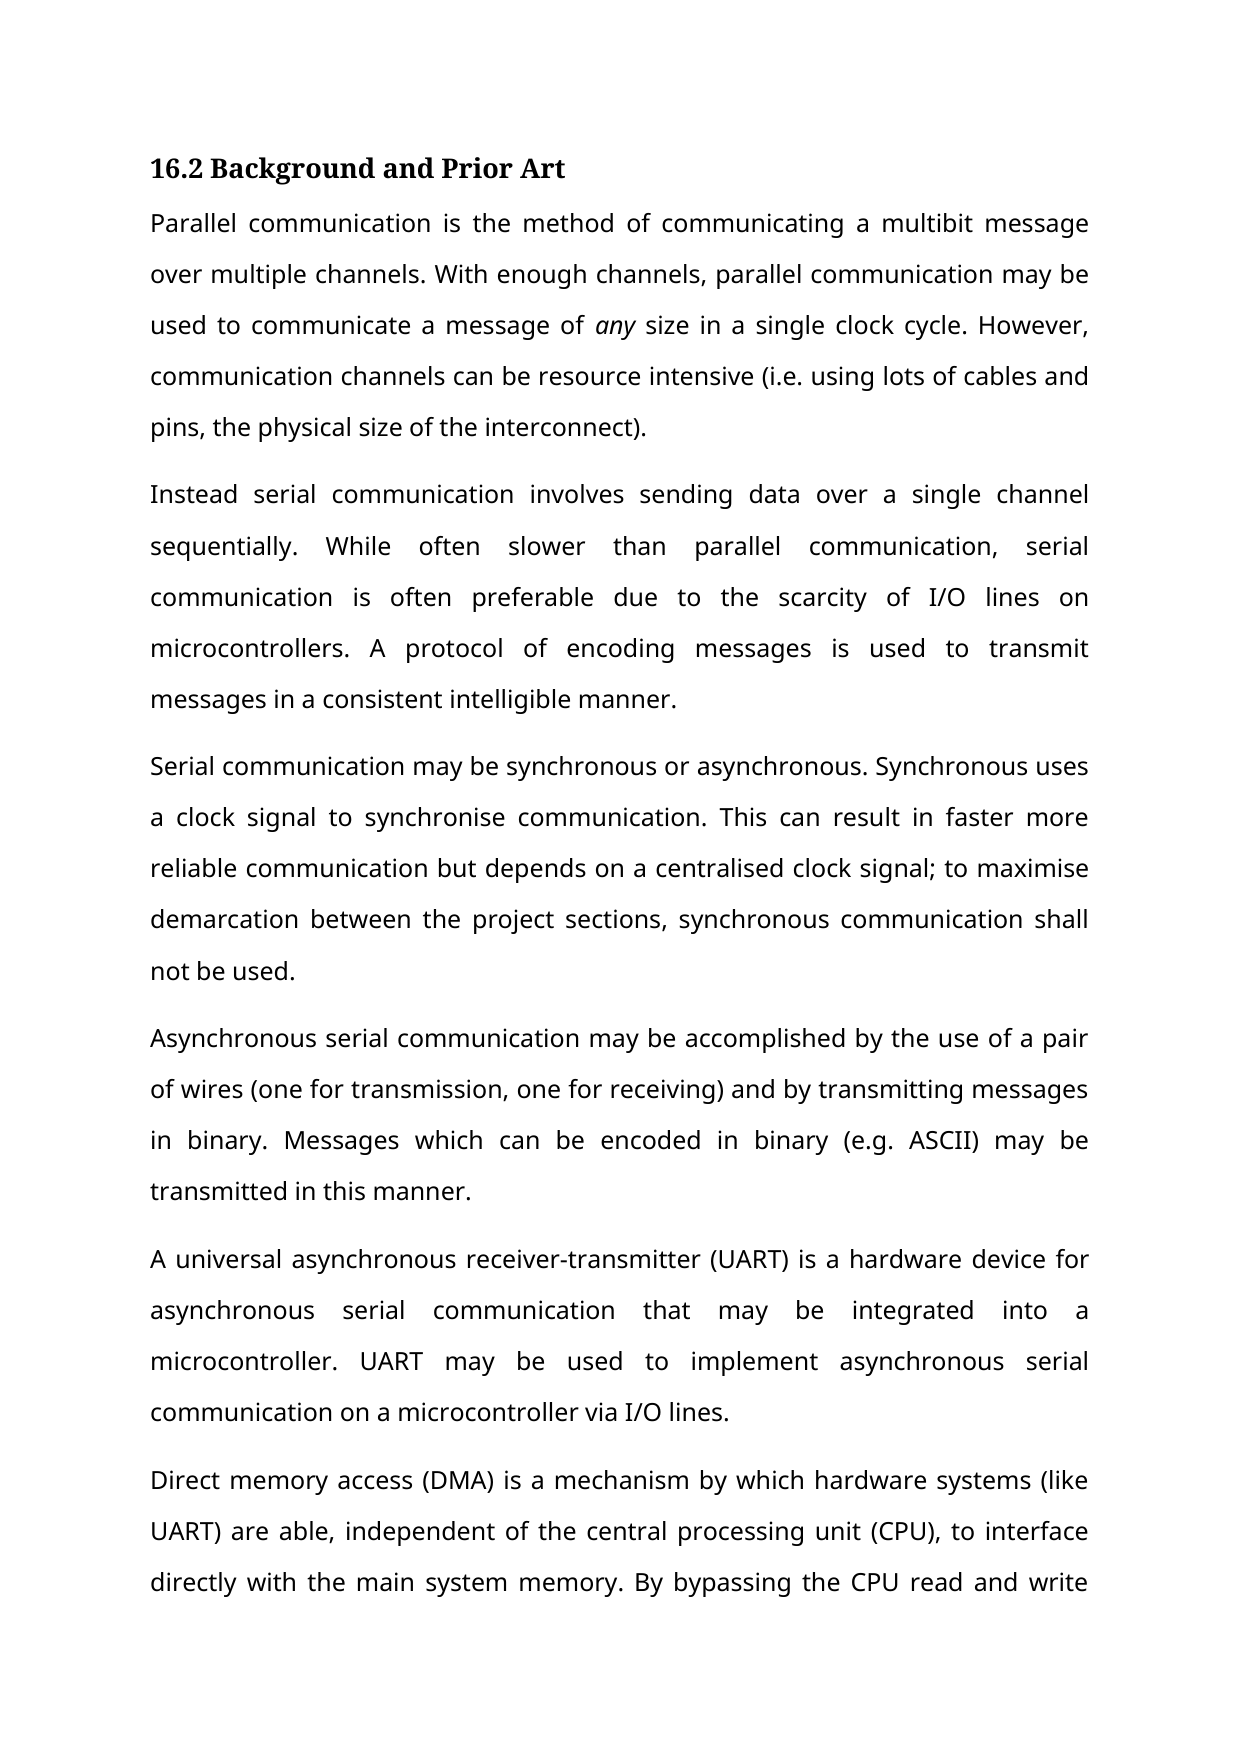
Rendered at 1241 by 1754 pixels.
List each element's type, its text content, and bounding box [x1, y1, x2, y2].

text Asynchronous serial communication may be accomplished by the use of a pair of wires (one for transmission, one for receiving) and by transmitting messages in binary. Messages which can be encoded in binary (e.g. ASCII) may be transmitted in this manner. [150, 1021, 1090, 1208]
text A universal asynchronous receiver-transmitter (UART) is a hardware device for asynchronous serial communication that may be integrated into a microcontroller. UART may be used to implement asynchronous serial communication on a microcontroller via I/O lines. [150, 1242, 1090, 1429]
text Serial communication may be synchronous or asynchronous. Synchronous uses a clock signal to synchronise communication. This can result in faster more reliable communication but depends on a centralised clock signal; to maximise demarcation between the project sections, synchronous communication shall not be used. [150, 749, 1090, 987]
text Instead serial communication involves sending data over a single channel sequentially. While often slower than parallel communication, serial communication is often preferable due to the scarcity of I/O lines on microcontrollers. A protocol of encoding messages is used to transmit messages in a consistent intelligible manner. [150, 477, 1090, 715]
text Parallel communication is the method of communicating a multibit message over multiple channels. With enough channels, parallel communication may be used to communicate a message of any size in a single clock cycle. However, communication channels can be resource intensive (i.e. using lots of cables and pins, the physical size of the interconnect). [150, 205, 1090, 443]
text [150, 1463, 1090, 1599]
subtitle Background and Prior Art [150, 150, 1090, 187]
